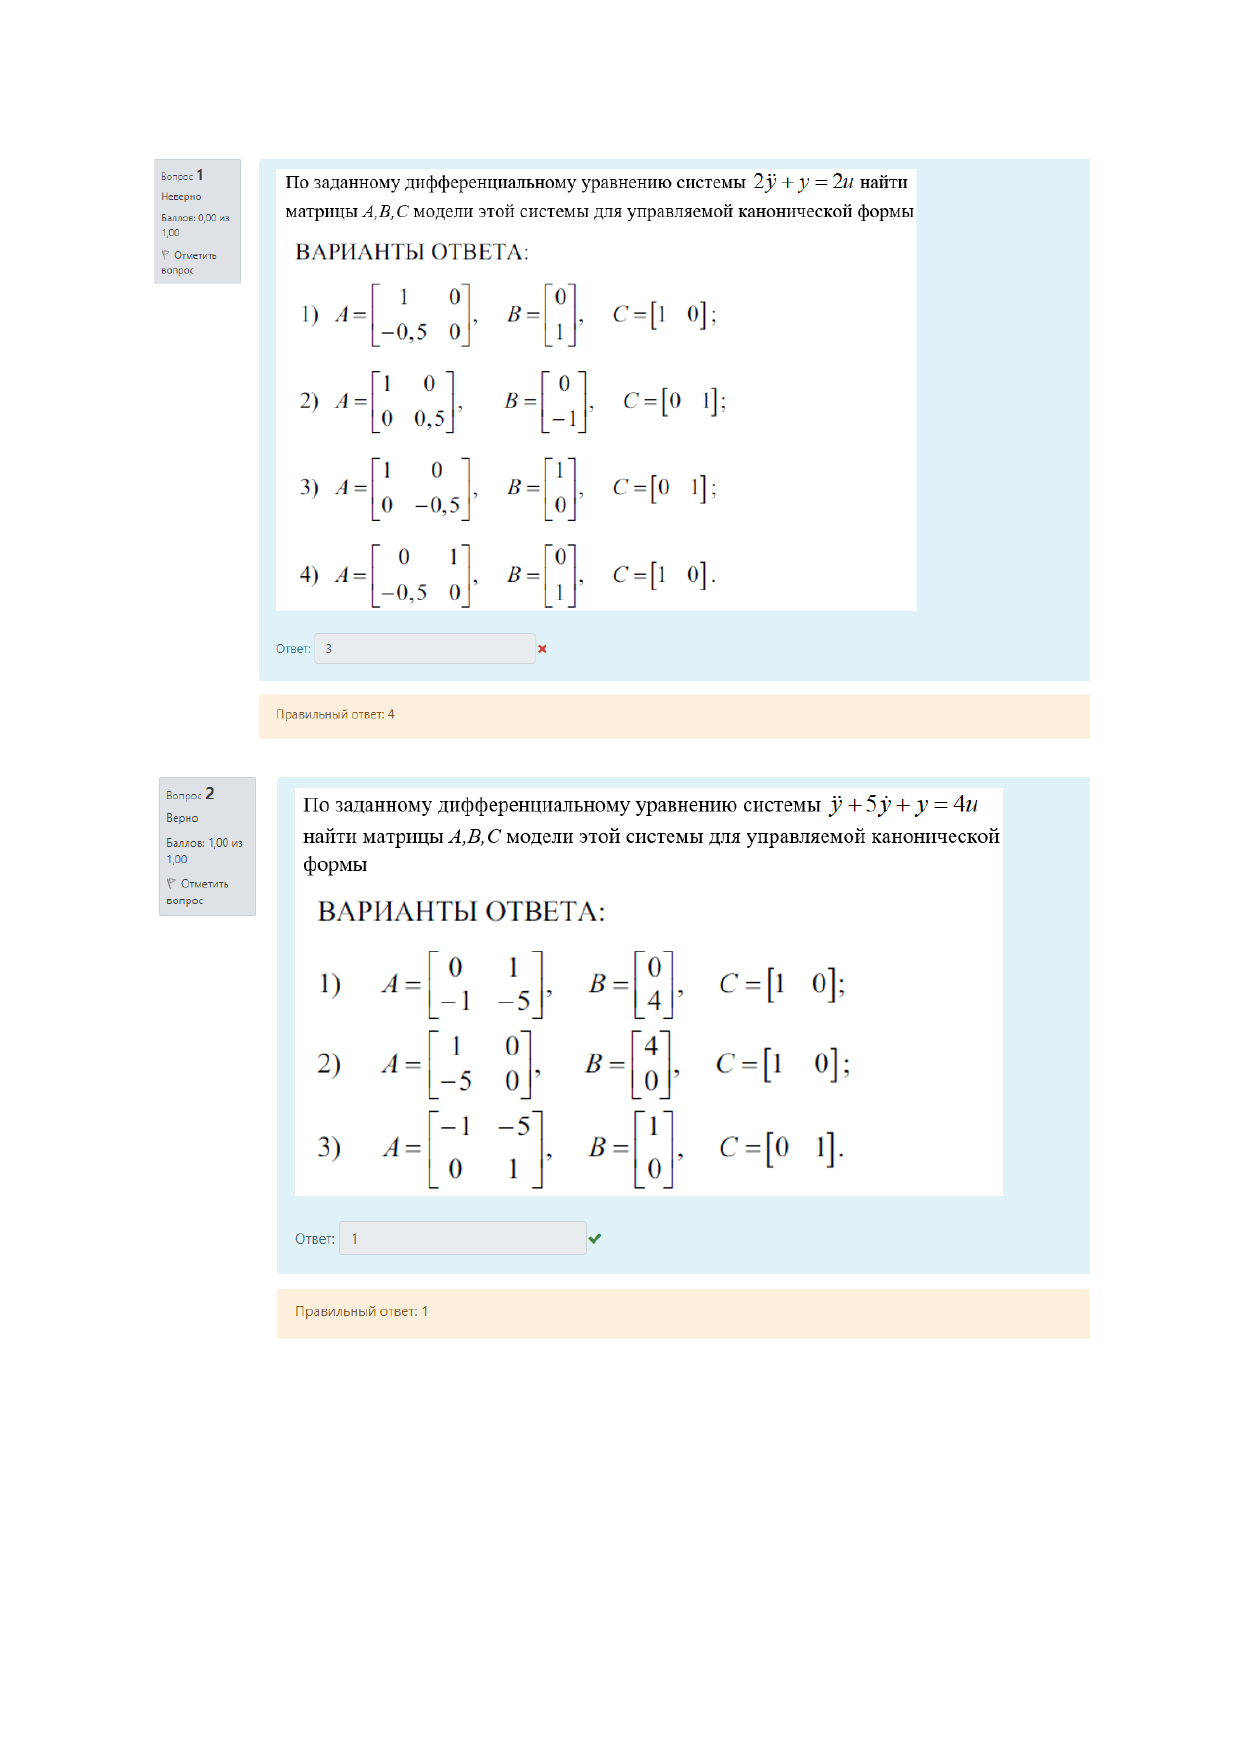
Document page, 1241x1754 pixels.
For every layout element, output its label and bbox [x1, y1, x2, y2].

picture [150, 150, 1091, 757]
picture [150, 760, 1091, 1361]
